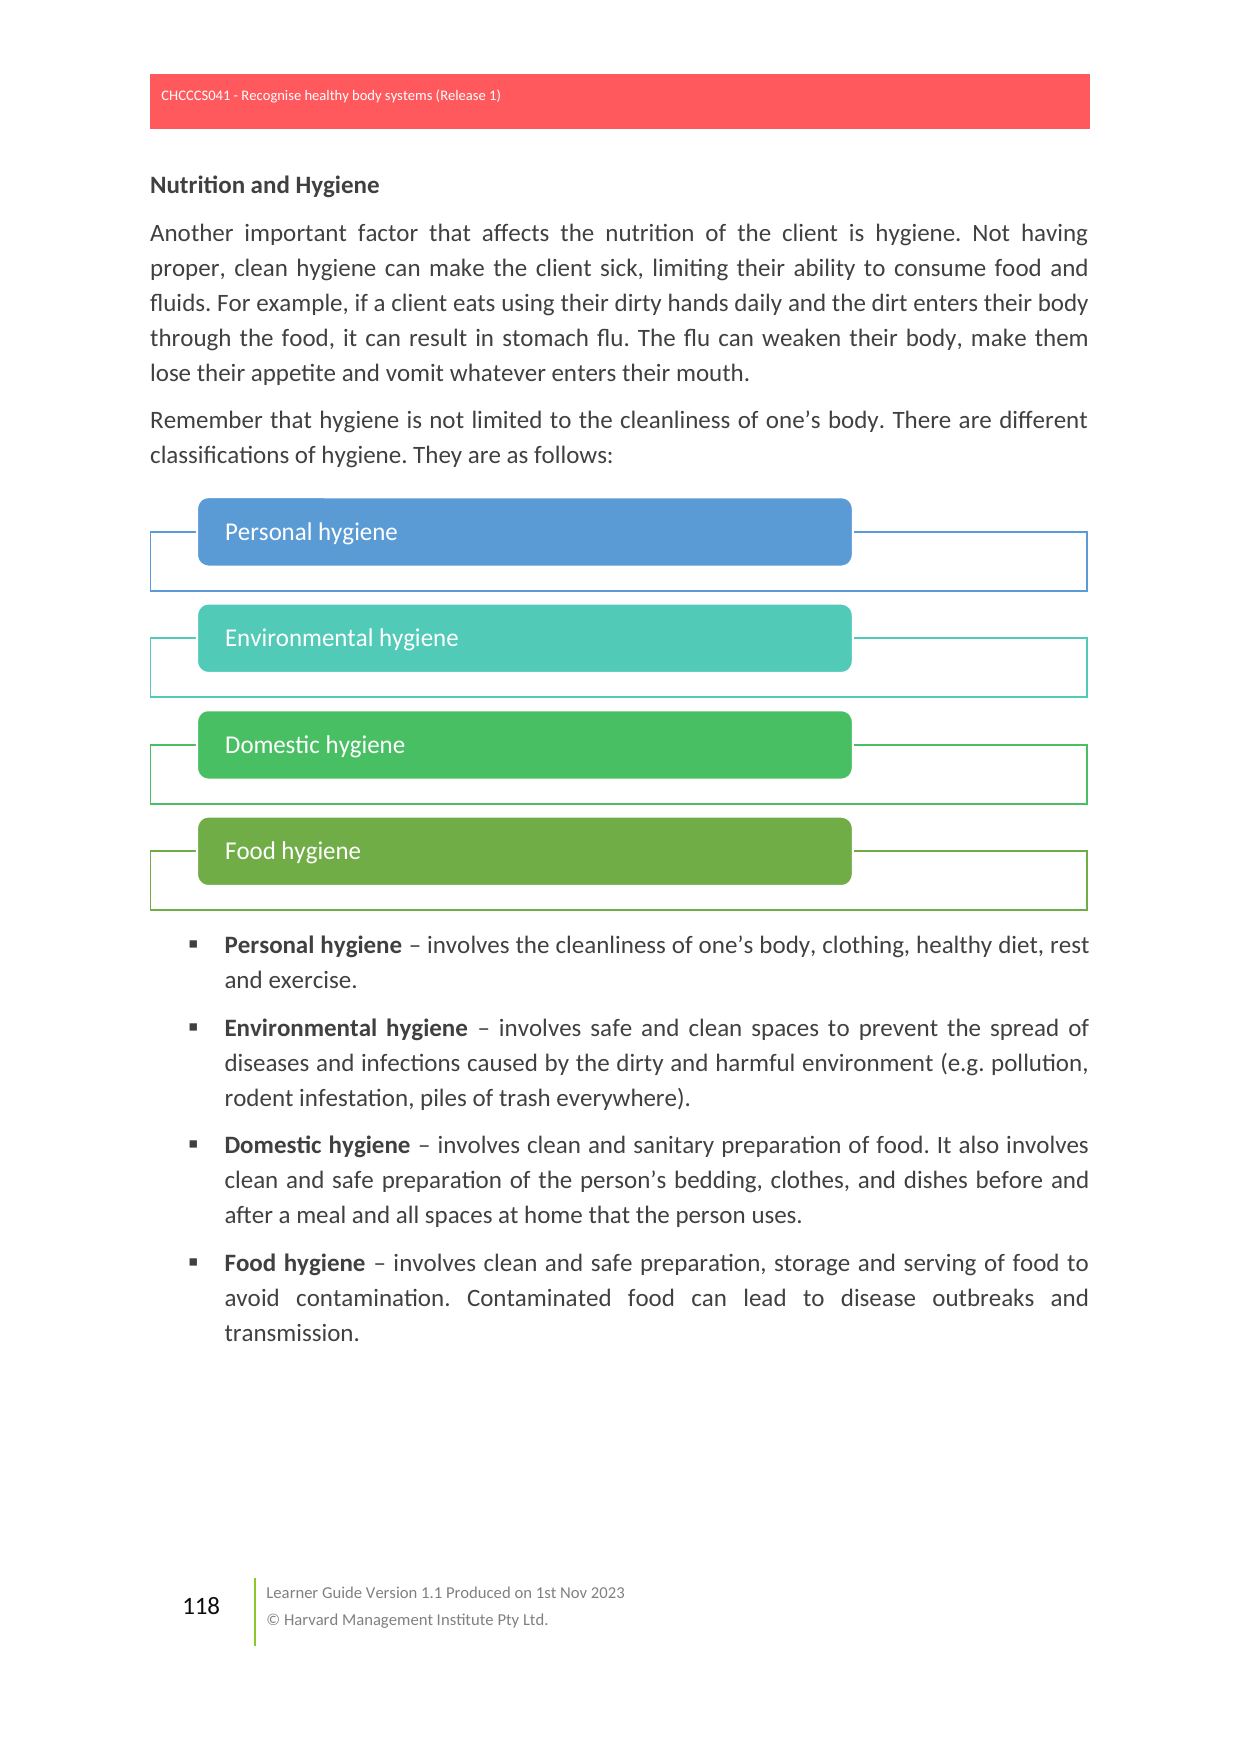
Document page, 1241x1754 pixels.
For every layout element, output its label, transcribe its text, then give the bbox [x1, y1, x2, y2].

list Personal hygiene – involves the cleanliness of one’s body, clothing, healthy diet, rest and exercise. [187, 930, 1090, 995]
list Food hygiene – involves clean and safe preparation, storage and serving of food to avoid contamination. Contaminated food can lead to disease outbreaks and transmission. [187, 1247, 1090, 1348]
text Remember that hygiene is not limited to the cleanliness of one’s body. There are different classifications of hygiene. They are as follows: [150, 404, 1090, 470]
list Domestic hygiene – involves clean and sanitary preparation of food. It also involves clean and safe preparation of the person’s bedding, clothes, and dishes before and after a meal and all spaces at home that the person uses. [187, 1130, 1090, 1230]
text Nutrition and Hygiene [150, 169, 1090, 200]
list Environmental hygiene – involves safe and clean spaces to prevent the spread of diseases and infections caused by the dirty and harmful environment (e.g. pollution, rodent infestation, piles of trash everywhere). [187, 1012, 1090, 1113]
text Another important factor that affects the nutrition of the client is hygiene. Not having proper, clean hygiene can make the client sick, limiting their ability to consume food and fluids. For example, if a client eats using their dirty hands daily and the dirt enters their body through the food, it can result in stomach flu. The flu can weaken their body, make them lose their appetite and vomit whatever enters their mouth. [150, 217, 1090, 387]
